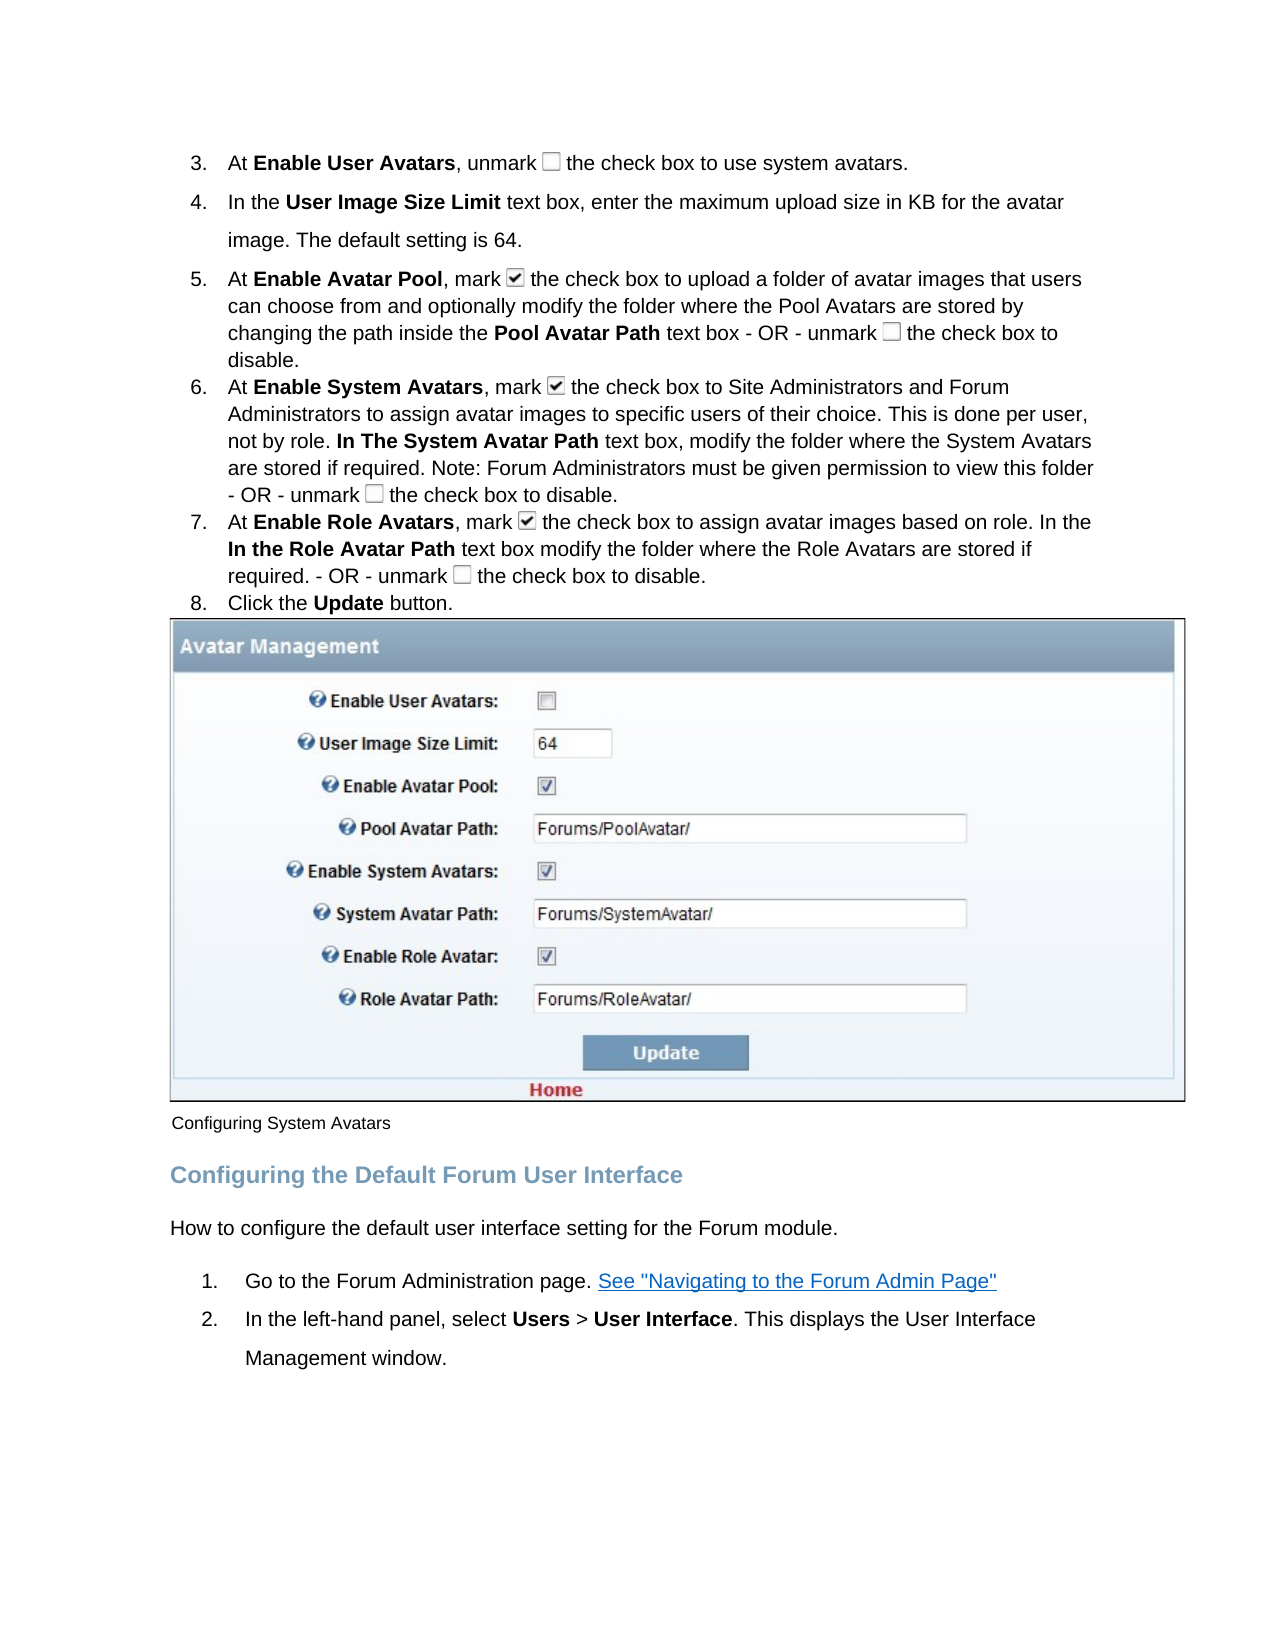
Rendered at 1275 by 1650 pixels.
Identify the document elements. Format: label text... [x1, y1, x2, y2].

subtitle Configuring the Default Forum User Interface [170, 1161, 1098, 1189]
list In the left-hand panel, select Users > User Interface. This displays the User Interface Management window. [201, 1307, 1097, 1370]
list At Enable System Avatars, mark the check box to Site Administrators and Forum Administrators to assign avatar images to specific users of their choice. This is done per user, not by role. In The System Avatar Path text box, modify the folder where the System Avatars are stored if required. Note: Forum Administrators must be given permission to view this folder - OR - unmark the check box to disable. [190, 375, 1098, 507]
picture [518, 511, 537, 530]
list Click the Update button. [190, 591, 1098, 615]
picture [547, 376, 565, 395]
list At Enable Role Avatars, mark the check box to assign avatar images based on role. In the In the Role Avatar Path text box modify the folder where the Role Avatars are stored if required. - OR - unmark the check box to disable. [190, 510, 1098, 588]
picture [882, 322, 901, 341]
list At Enable Avatar Pool, mark the check box to upload a folder of avatar images that users can choose from and optionally modify the folder where the Pool Avatars are stored by changing the path inside the Pool Avatar Path text box - OR - unmark the check box to disable. [190, 267, 1097, 372]
list In the User Image Size Limit text box, enter the maximum upload size in KB for the avatar image. The default setting is 64. [190, 189, 1097, 252]
list At Enable User Avatars, unmark the check box to use system avatars. [190, 151, 1097, 175]
list Go to the Forum Administration page. See "Navigating to the Forum Admin Page" [201, 1269, 1097, 1293]
picture [453, 565, 472, 584]
picture [542, 152, 561, 171]
text Configuring System Avatars [171, 1112, 1098, 1133]
picture [169, 618, 1186, 1102]
text How to configure the default user interface setting for the Forum module. [170, 1216, 1097, 1240]
picture [506, 268, 525, 287]
picture [365, 484, 384, 503]
